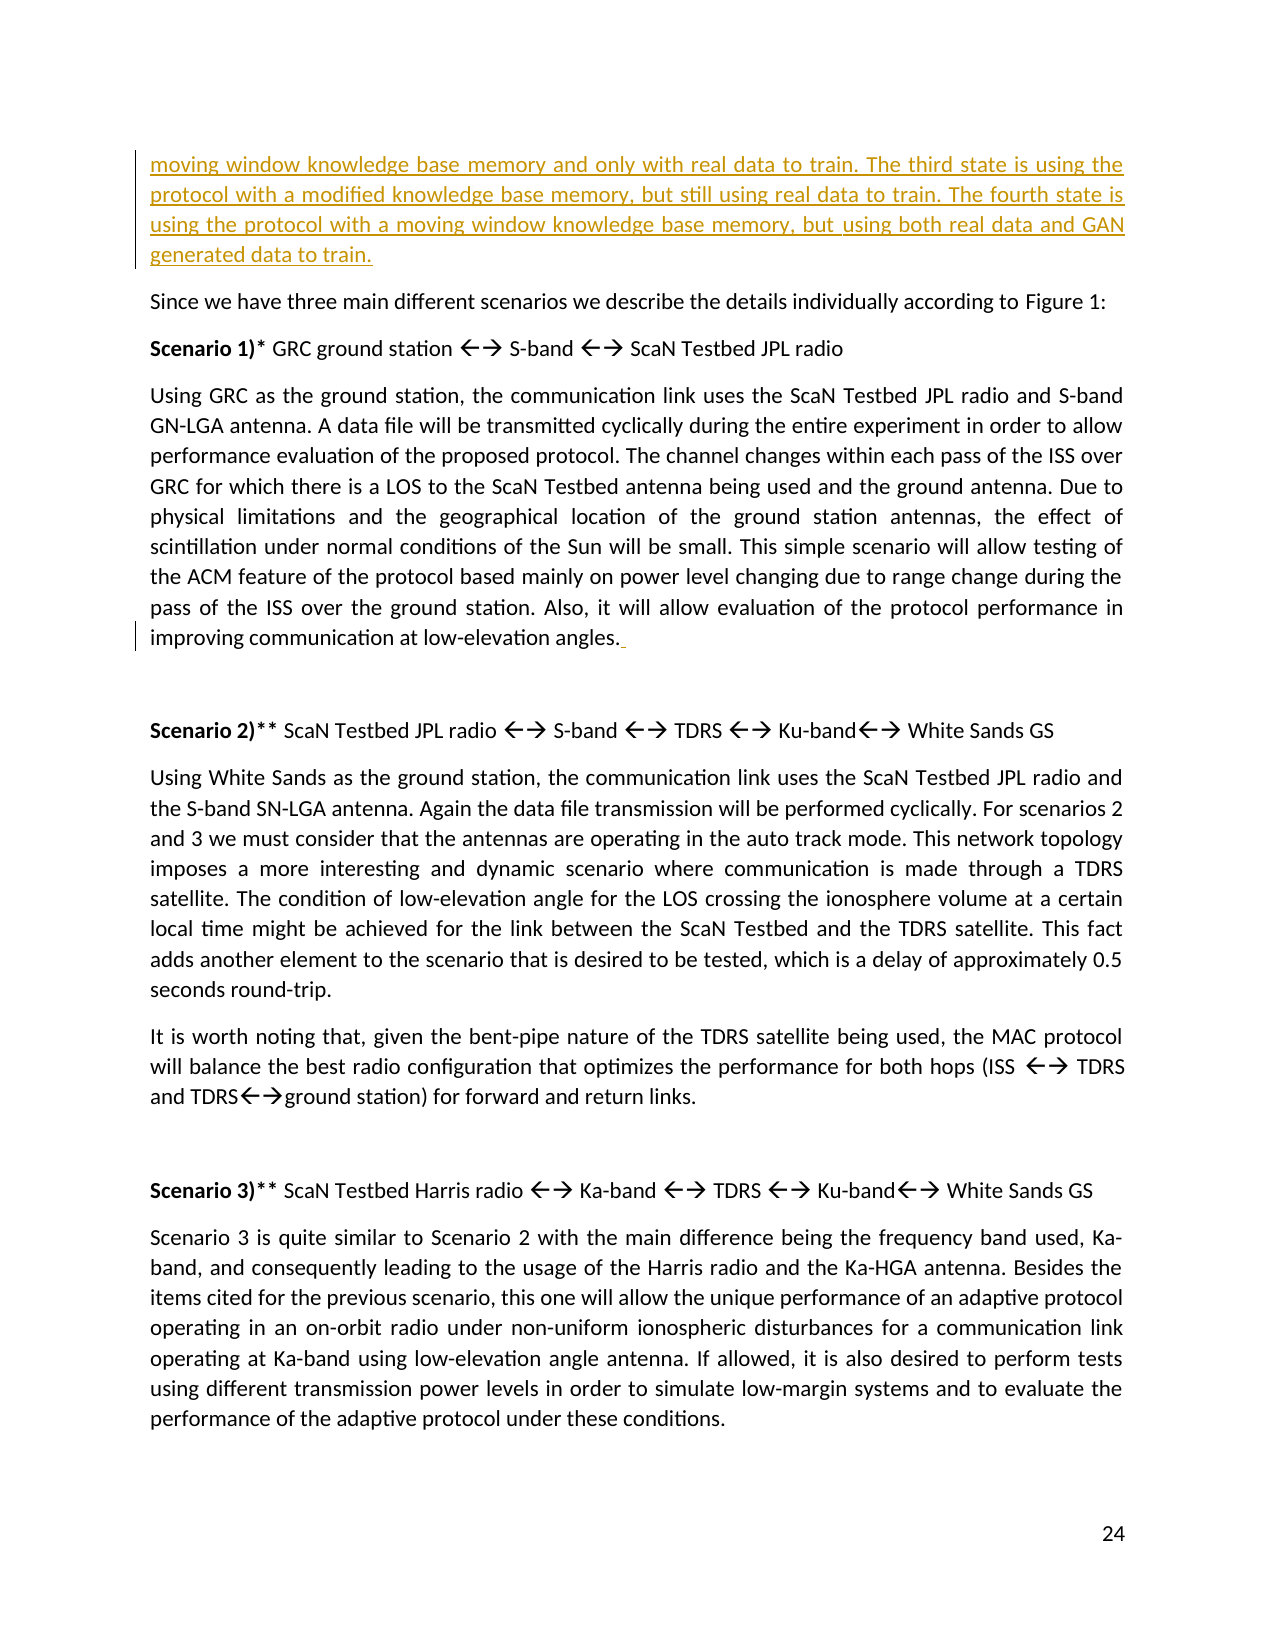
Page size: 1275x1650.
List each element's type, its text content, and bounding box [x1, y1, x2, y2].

text Scenario 2)** ScaN Testbed JPL radio S-band TDRS Ku-band White Sands GS [150, 717, 1125, 745]
text Scenario 3 is quite similar to Scenario 2 with the main difference being the frequency band used, Ka-band, and consequently leading to the usage of the Harris radio and the Ka-HGA antenna. Besides the items cited for the previous scenario, this one will allow the unique performance of an adaptive protocol operating in an on-orbit radio under non-uniform ionospheric disturbances for a communication link operating at Ka-band using low-elevation angle antenna. If allowed, it is also desired to perform tests using different transmission power levels in order to simulate low-margin systems and to evaluate the performance of the adaptive protocol under these conditions. [150, 1223, 1125, 1432]
text Scenario 1)* GRC ground station S-band ScaN Testbed JPL radio [150, 334, 1125, 362]
text Since we have three main different scenarios we describe the details individually according to Figure 1: [150, 287, 1125, 316]
text Scenario 3)** ScaN Testbed Harris radio Ka-band TDRS Ku-band White Sands GS [150, 1176, 1125, 1204]
text Using GRC as the ground station, the communication link uses the ScaN Testbed JPL radio and S-band GN-LGA antenna. A data file will be transmitted cyclically during the entire experiment in order to allow performance evaluation of the proposed protocol. The channel changes within each pass of the ISS over GRC for which there is a LOS to the ScaN Testbed antenna being used and the ground antenna. Due to physical limitations and the geographical location of the ground station antennas, the effect of scintillation under normal conditions of the Sun will be small. This simple scenario will allow testing of the ACM feature of the protocol based mainly on power level changing due to range change during the pass of the ISS over the ground station. Also, it will allow evaluation of the protocol performance in improving communication at low-elevation angles. [150, 381, 1125, 651]
text Using White Sands as the ground station, the communication link uses the ScaN Testbed JPL radio and the S-band SN-LGA antenna. Again the data file transmission will be performed cyclically. For scenarios 2 and 3 we must consider that the antennas are operating in the auto track mode. This network topology imposes a more interesting and dynamic scenario where communication is made through a TDRS satellite. The condition of low-elevation angle for the LOS crossing the ionosphere volume at a certain local time might be achieved for the link between the ScaN Testbed and the TDRS satellite. This fact adds another element to the scenario that is desired to be tested, which is a delay of approximately 0.5 seconds round-trip. [150, 763, 1125, 1003]
text It is worth noting that, given the bent-pipe nature of the TDRS satellite being used, the MAC protocol will balance the best radio configuration that optimizes the performance for both hops (ISS TDRS and TDRSground station) for forward and return links. [150, 1022, 1125, 1110]
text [150, 150, 1125, 204]
